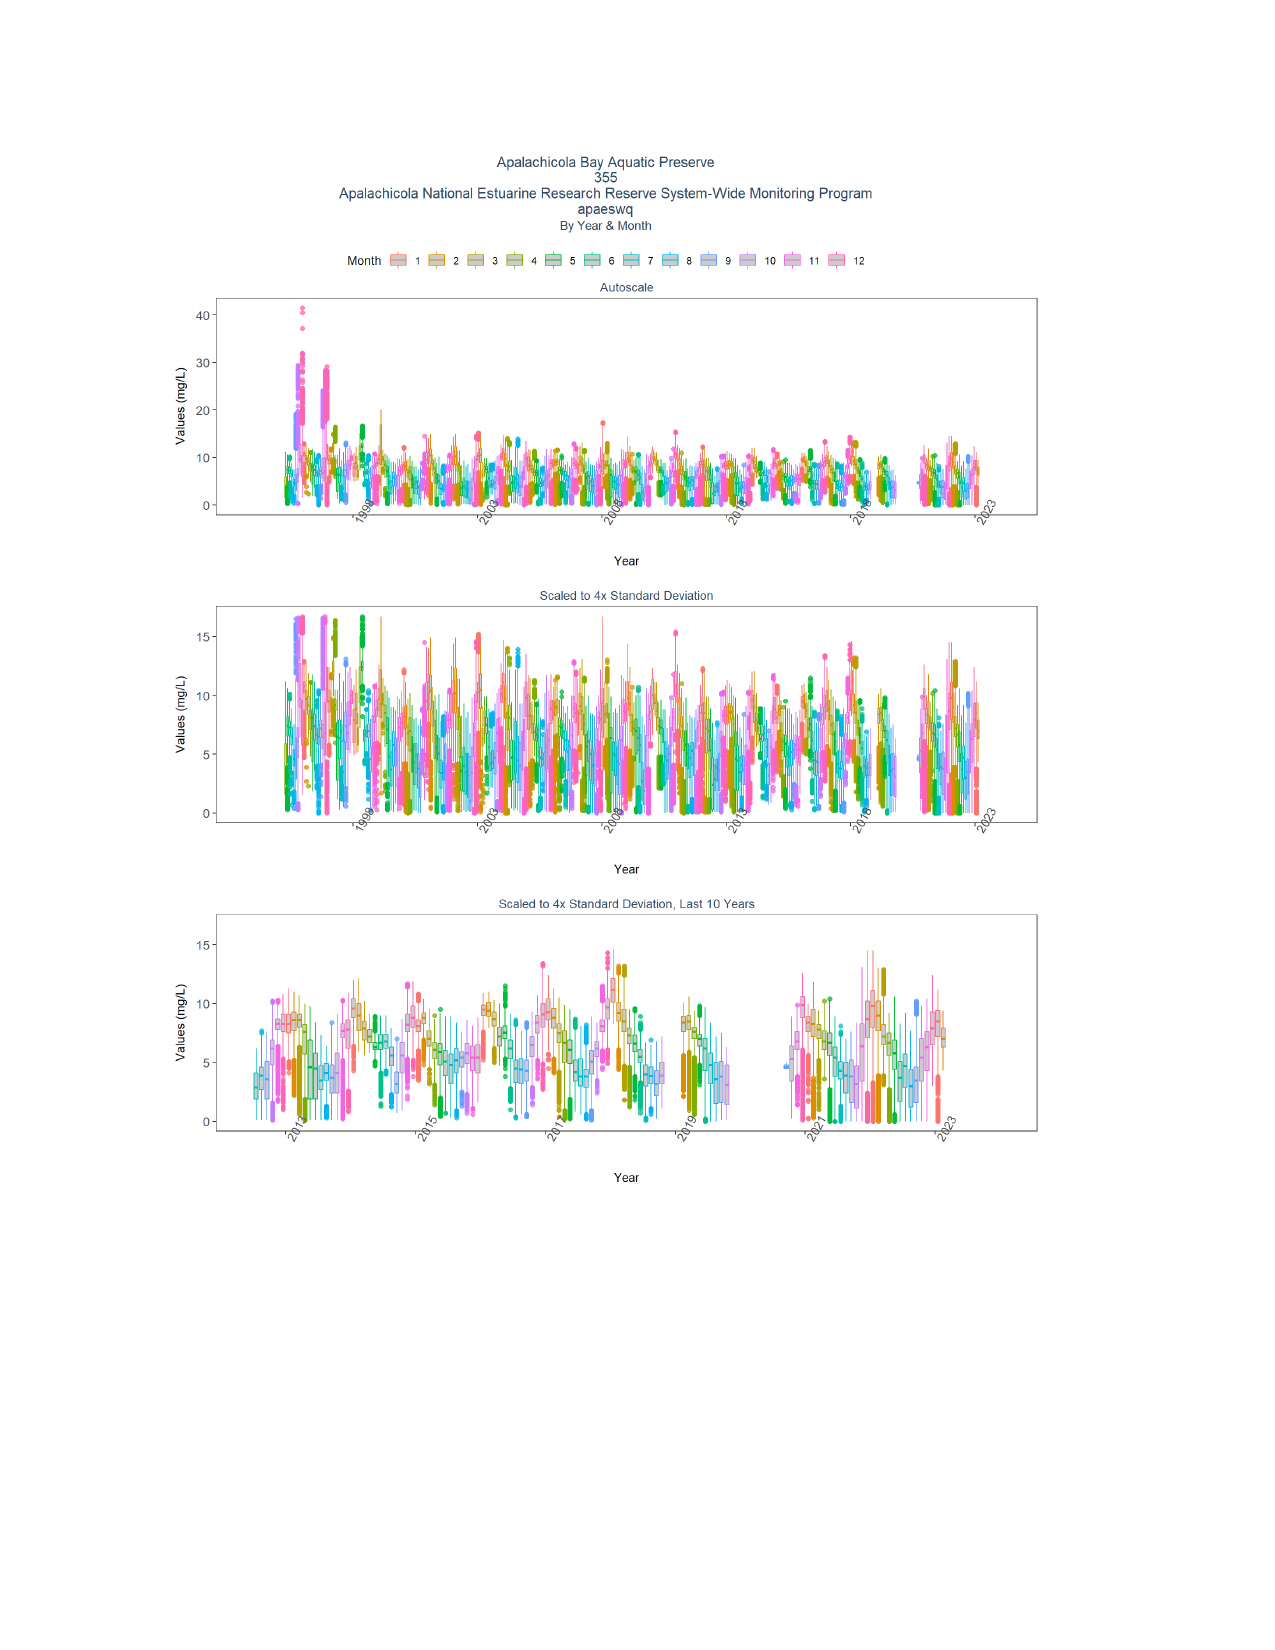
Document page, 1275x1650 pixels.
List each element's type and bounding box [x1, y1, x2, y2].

picture [168, 150, 1044, 1200]
